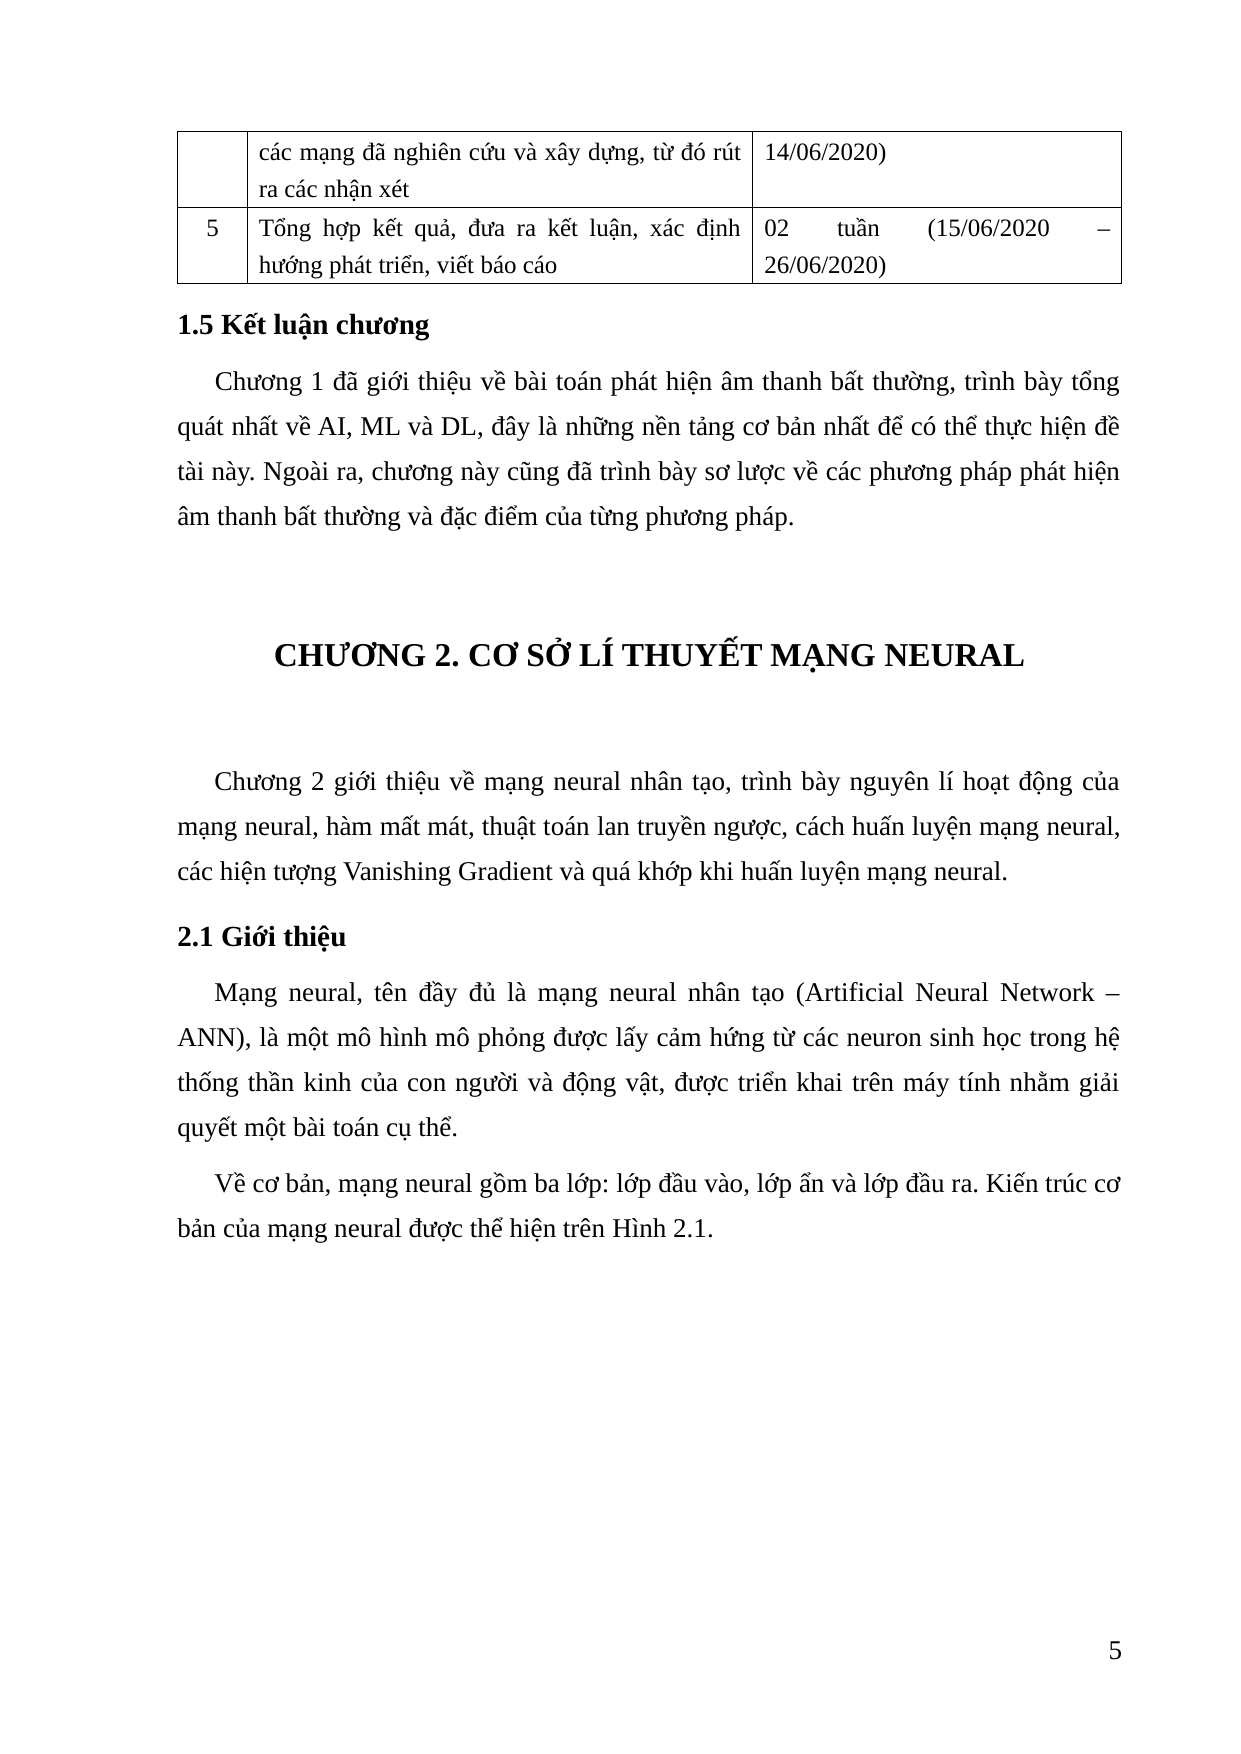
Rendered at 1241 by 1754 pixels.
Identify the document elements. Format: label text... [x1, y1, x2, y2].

subtitle Giới thiệu [177, 917, 1122, 954]
table_cell Tổng hợp kết quả, đưa ra kết luận, xác định hướng phát triển, viết báo cáo [248, 208, 752, 283]
text Về cơ bản, mạng neural gồm ba lớp: lớp đầu vào, lớp ẩn và lớp đầu ra. Kiến trúc cơ bản của mạng neural được thể hiện trên Hình 2.1. [177, 1164, 1122, 1247]
text Mạng neural, tên đầy đủ là mạng neural nhân tạo (Artificial Neural Network – ANN), là một mô hình mô phỏng được lấy cảm hứng từ các neuron sinh học trong hệ thống thần kinh của con người và động vật, được triển khai trên máy tính nhằm giải quyết một bài toán cụ thể. [177, 973, 1122, 1146]
text Chương 1 đã giới thiệu về bài toán phát hiện âm thanh bất thường, trình bày tổng quát nhất về AI, ML và DL, đây là những nền tảng cơ bản nhất để có thể thực hiện đề tài này. Ngoài ra, chương này cũng đã trình bày sơ lược về các phương pháp phát hiện âm thanh bất thường và đặc điểm của từng phương pháp. [177, 362, 1122, 534]
table_cell Triển khai thí nghiệm với tập dữ liệu sử dụng các mạng đã nghiên cứu và xây dựng, từ đó rút ra các nhận xét [248, 132, 752, 207]
table_cell 4 [178, 132, 247, 207]
table_cell 03 tuần (25/05/2020 – 14/06/2020) [753, 132, 1121, 207]
table_cell 5 [178, 208, 247, 283]
table_cell 02 tuần (15/06/2020 – 26/06/2020) [753, 208, 1121, 283]
subtitle CƠ SỞ LÍ THUYẾT MẠNG NEURAL [177, 617, 1122, 692]
text Chương 2 giới thiệu về mạng neural nhân tạo, trình bày nguyên lí hoạt động của mạng neural, hàm mất mát, thuật toán lan truyền ngược, cách huấn luyện mạng neural, các hiện tượng Vanishing Gradient và quá khớp khi huấn luyện mạng neural. [177, 762, 1122, 890]
subtitle Kết luận chương [177, 305, 1122, 343]
